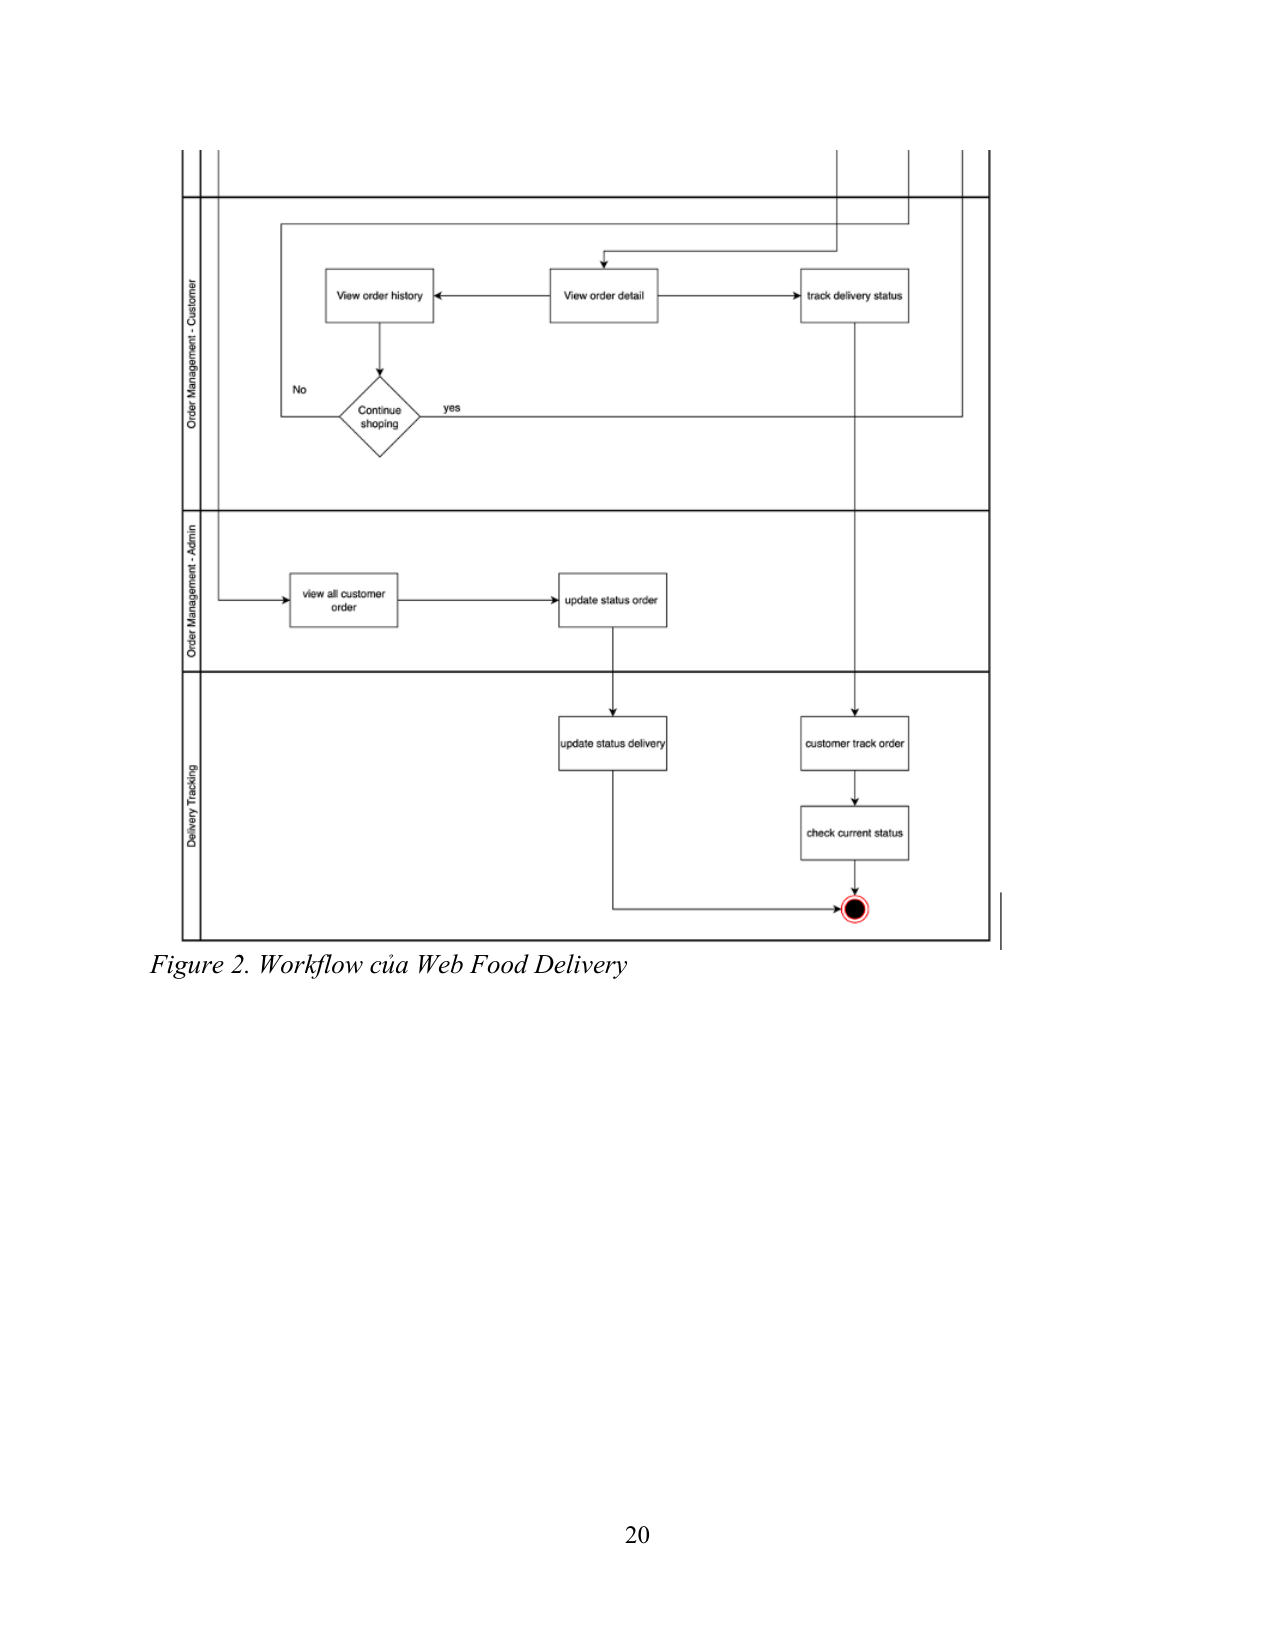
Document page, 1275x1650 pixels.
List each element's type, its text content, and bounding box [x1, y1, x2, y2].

text Figure 2. Workflow của Web Food Delivery [150, 949, 1125, 979]
picture [150, 150, 1003, 950]
